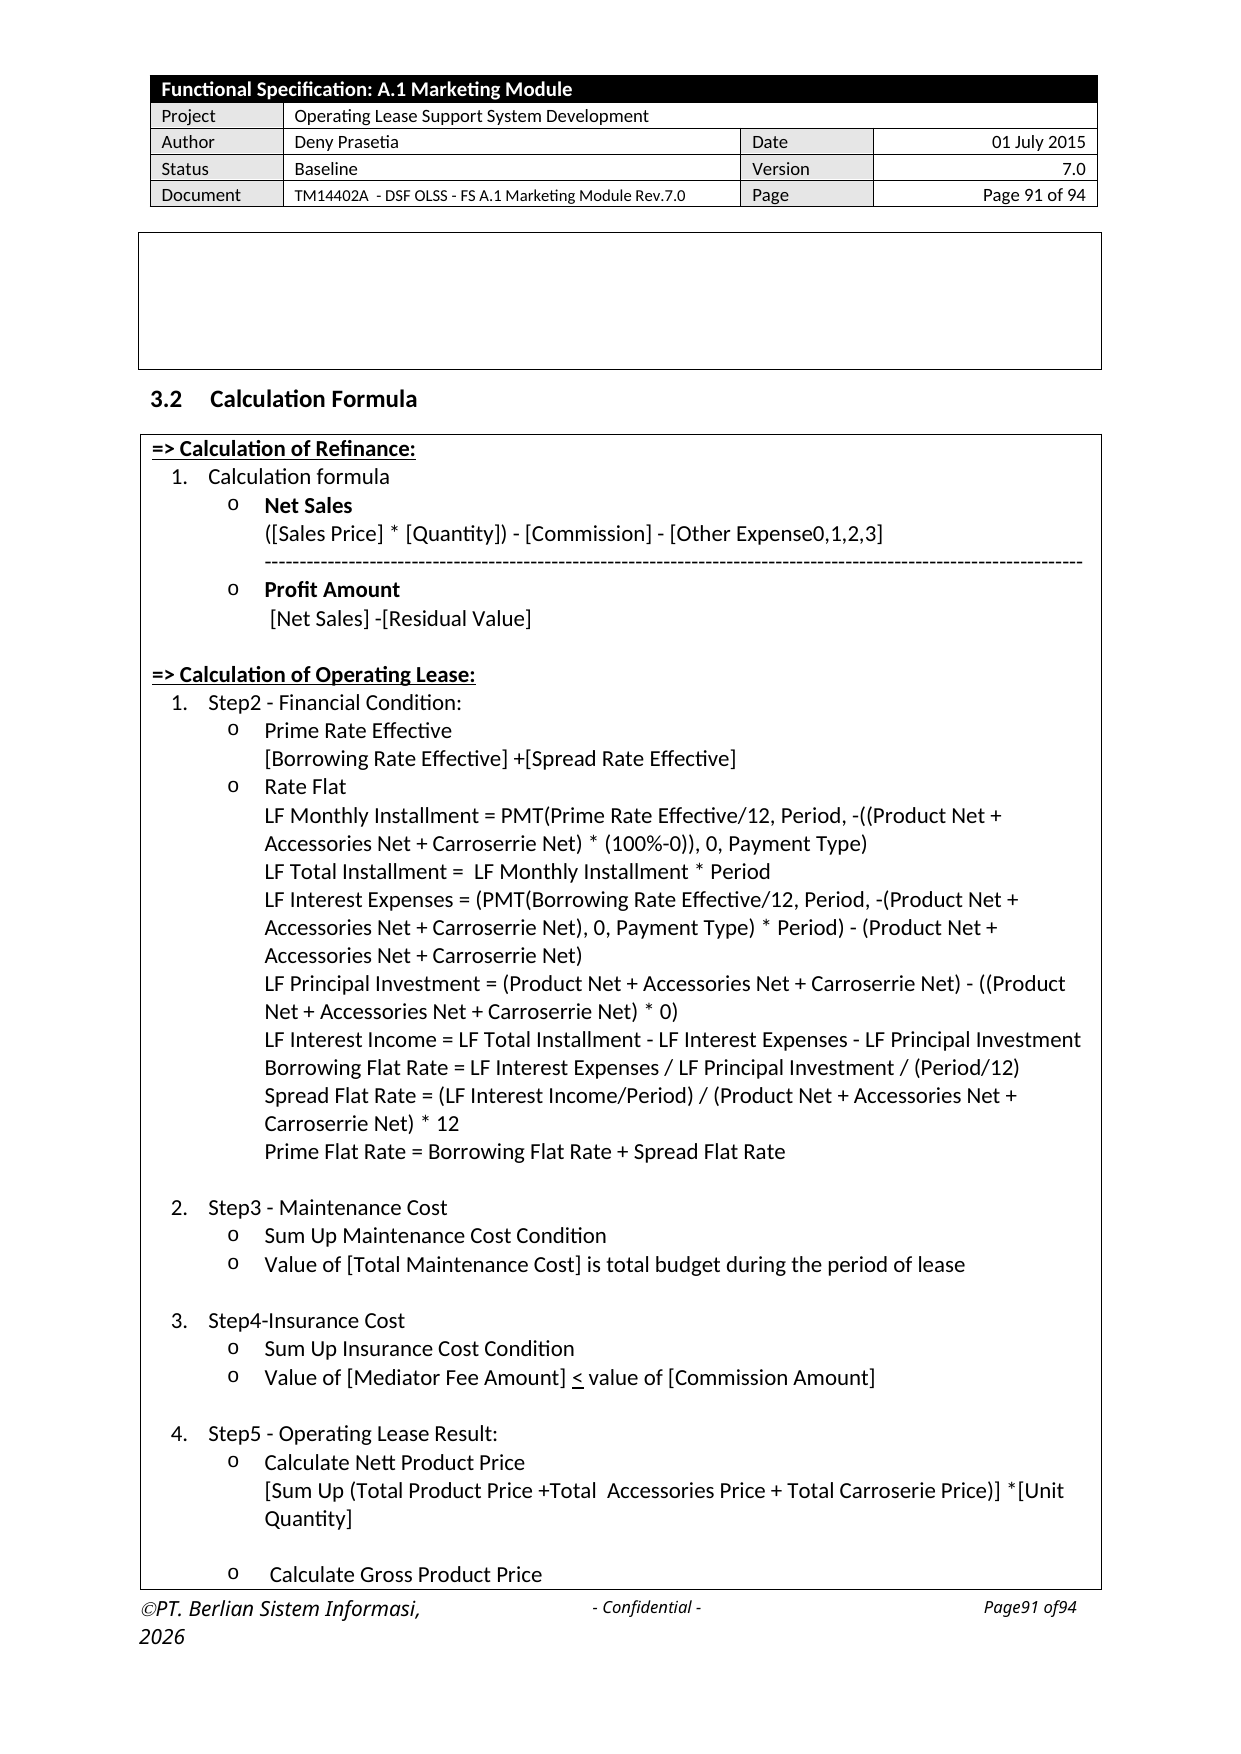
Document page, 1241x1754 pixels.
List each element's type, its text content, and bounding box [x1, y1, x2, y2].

subtitle Calculation Formula [150, 383, 1090, 413]
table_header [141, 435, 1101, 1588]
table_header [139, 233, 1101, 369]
